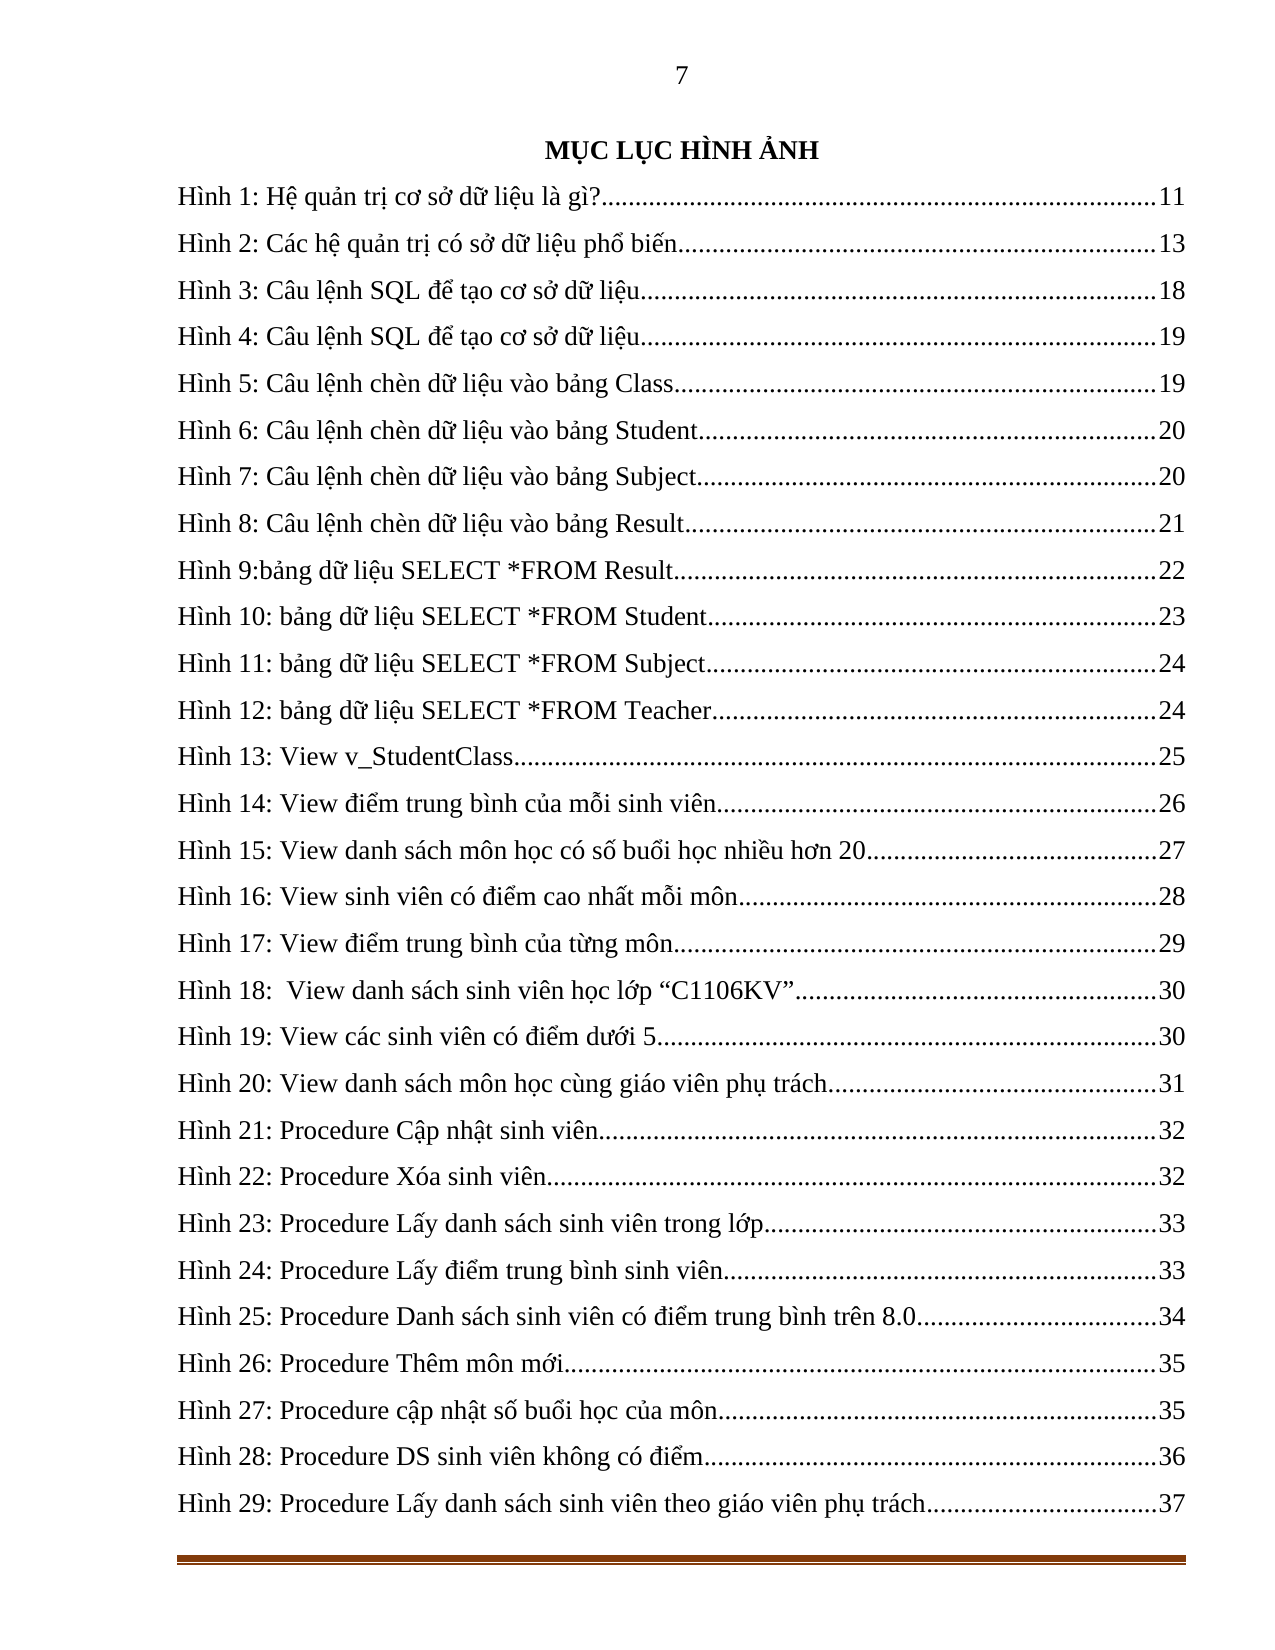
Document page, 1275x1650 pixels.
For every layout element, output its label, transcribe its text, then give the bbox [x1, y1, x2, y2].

text Hình 16: View sinh viên có điểm cao nhất mỗi môn 28 [177, 881, 1186, 912]
text Hình 4: Câu lệnh SQL để tạo cơ sở dữ liệu 19 [177, 321, 1186, 352]
text Hình 15: View danh sách môn học có số buổi học nhiều hơn 20 27 [177, 834, 1186, 865]
text Hình 3: Câu lệnh SQL để tạo cơ sở dữ liệu 18 [177, 274, 1186, 305]
text Hình 5: Câu lệnh chèn dữ liệu vào bảng Class 19 [177, 367, 1186, 398]
text Hình 18: View danh sách sinh viên học lớp “C1106KV” 30 [177, 974, 1186, 1005]
text Hình 25: Procedure Danh sách sinh viên có điểm trung bình trên 8.0 34 [177, 1301, 1186, 1332]
text Hình 7: Câu lệnh chèn dữ liệu vào bảng Subject 20 [177, 461, 1186, 492]
text Hình 20: View danh sách môn học cùng giáo viên phụ trách 31 [177, 1067, 1186, 1098]
text Hình 23: Procedure Lấy danh sách sinh viên trong lớp 33 [177, 1207, 1186, 1238]
text Hình 10: bảng dữ liệu SELECT *FROM Student 23 [177, 601, 1186, 632]
text Hình 13: View v_StudentClass 25 [177, 741, 1186, 772]
text Hình 24: Procedure Lấy điểm trung bình sinh viên 33 [177, 1254, 1186, 1285]
text Hình 19: View các sinh viên có điểm dưới 5 30 [177, 1021, 1186, 1052]
text Hình 14: View điểm trung bình của mỗi sinh viên 26 [177, 787, 1186, 818]
text Hình 21: Procedure Cập nhật sinh viên 32 [177, 1114, 1186, 1145]
text Hình 11: bảng dữ liệu SELECT *FROM Subject 24 [177, 647, 1186, 678]
text Hình 28: Procedure DS sinh viên không có điểm 36 [177, 1441, 1186, 1472]
text Hình 17: View điểm trung bình của từng môn 29 [177, 927, 1186, 958]
text Hình 6: Câu lệnh chèn dữ liệu vào bảng Student 20 [177, 414, 1186, 445]
text Hình 27: Procedure cập nhật số buổi học của môn 35 [177, 1394, 1186, 1425]
text Hình 12: bảng dữ liệu SELECT *FROM Teacher 24 [177, 694, 1186, 725]
text Hình 9:bảng dữ liệu SELECT *FROM Result 22 [177, 554, 1186, 585]
text MỤC LỤC HÌNH ẢNH [177, 134, 1186, 165]
text Hình 2: Các hệ quản trị có sở dữ liệu phổ biến 13 [177, 227, 1186, 258]
text Hình 26: Procedure Thêm môn mới 35 [177, 1347, 1186, 1378]
text Hình 1: Hệ quản trị cơ sở dữ liệu là gì? 11 [177, 181, 1186, 212]
text Hình 29: Procedure Lấy danh sách sinh viên theo giáo viên phụ trách 37 [177, 1487, 1186, 1518]
text Hình 8: Câu lệnh chèn dữ liệu vào bảng Result 21 [177, 507, 1186, 538]
text Hình 22: Procedure Xóa sinh viên 32 [177, 1161, 1186, 1192]
